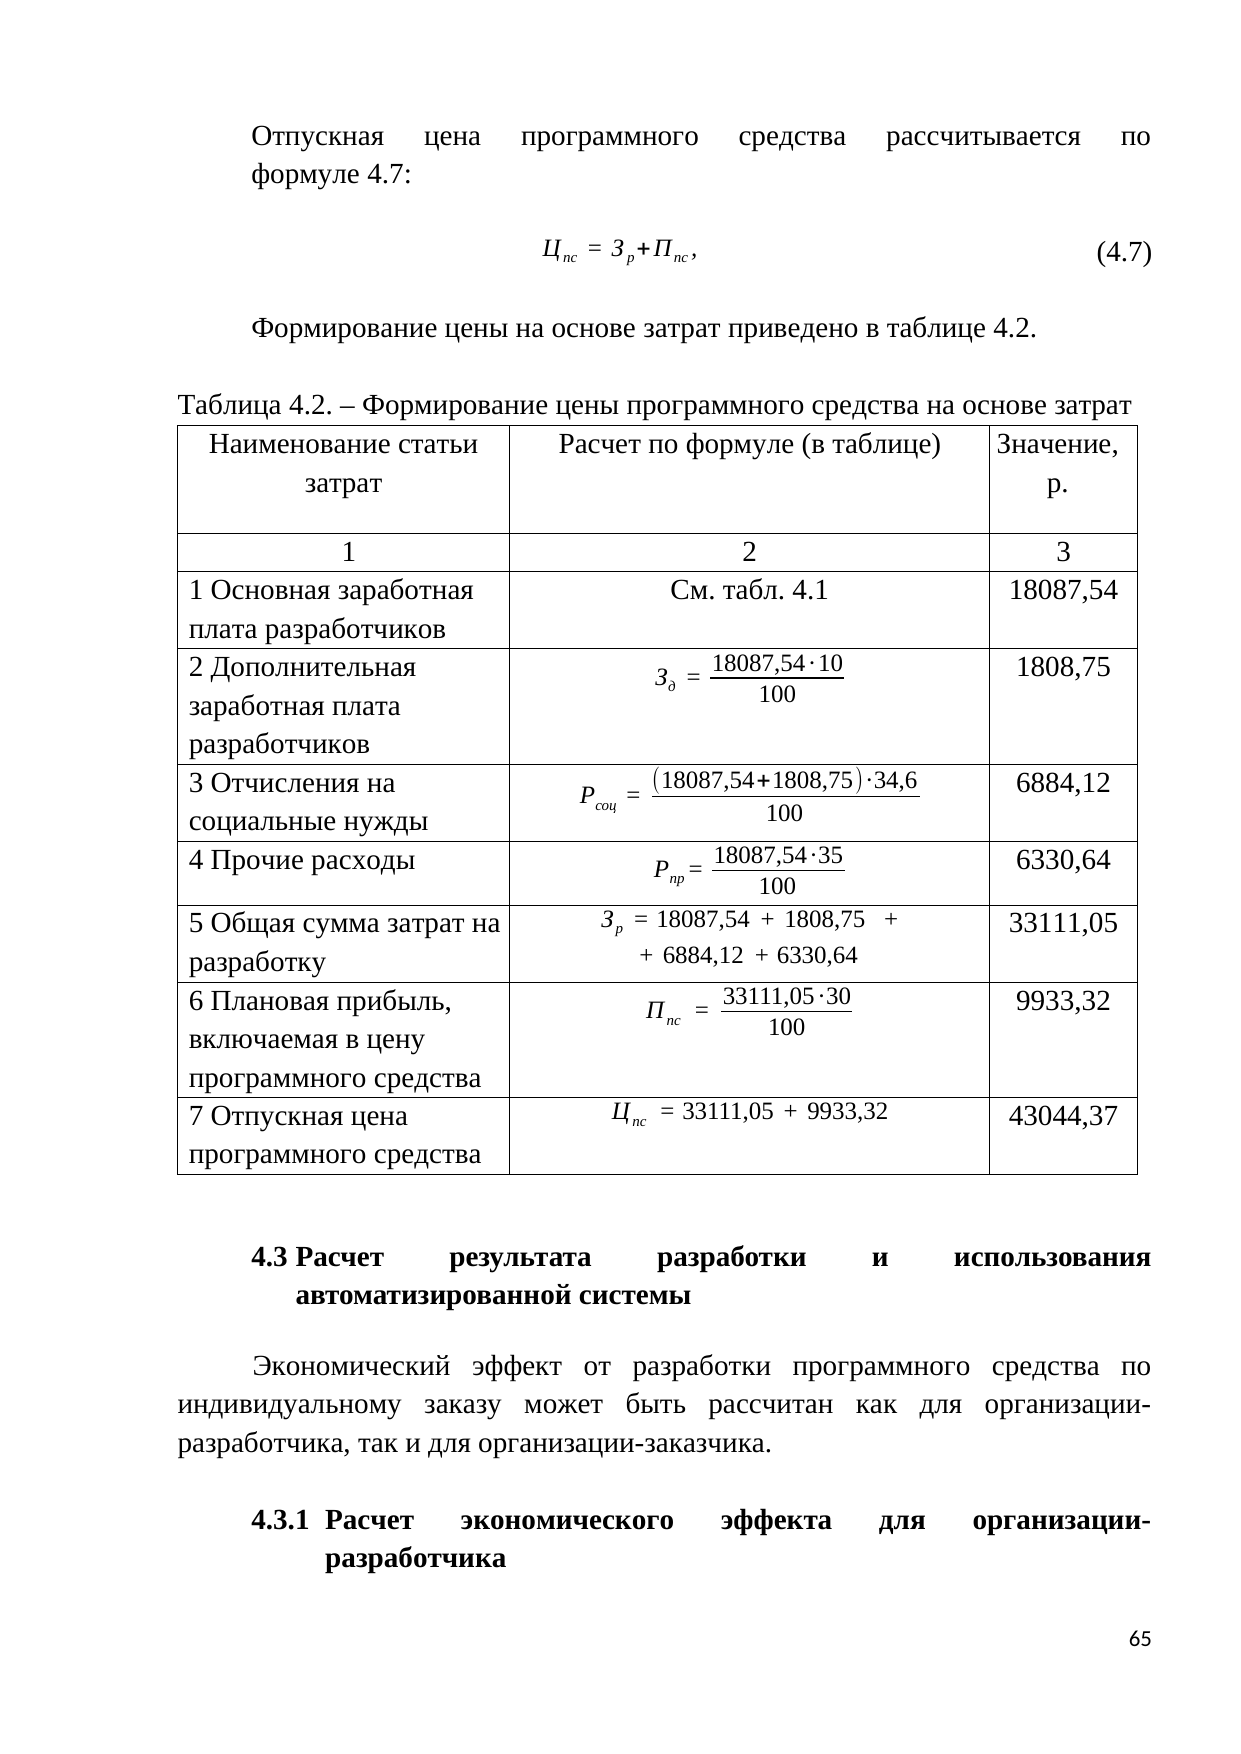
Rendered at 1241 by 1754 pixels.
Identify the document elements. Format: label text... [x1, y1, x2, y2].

table_cell [510, 842, 989, 904]
table_cell 1808,75 [990, 649, 1137, 764]
table_cell [510, 649, 989, 764]
list Экономический эффект от разработки программного средства по индивидуальному заказу может быть рассчитан как для организации-разработчика, так и для организации-заказчика. [177, 1348, 1152, 1458]
table_cell [510, 983, 989, 1097]
table_cell 6884,12 [990, 765, 1137, 841]
text Формирование цены на основе затрат приведено в таблице 4.2. [177, 310, 1152, 343]
table_header Значение, р. [990, 426, 1137, 533]
table_cell 43044,37 [990, 1098, 1137, 1174]
table_header Расчет по формуле (в таблице) [510, 426, 989, 533]
table_cell [510, 765, 989, 841]
table_cell 1 [178, 534, 509, 571]
list Расчет экономического эффекта для организации-разработчика [251, 1502, 1152, 1574]
table_header [177, 234, 1063, 271]
table_cell См. табл. 4.1 [510, 572, 989, 648]
table_cell [510, 906, 989, 982]
list Отпускная цена программного средства рассчитывается по формуле 4.7: [251, 118, 1152, 190]
table_cell 5 Общая сумма затрат на разработку [178, 906, 509, 982]
table_cell [510, 1098, 989, 1174]
table_cell 1 Основная заработная плата разработчиков [178, 572, 509, 648]
table_cell 6 Плановая прибыль, включаемая в цену программного средства [178, 983, 509, 1097]
table_cell 6330,64 [990, 842, 1137, 904]
table_header Наименование статьи затрат [178, 426, 509, 533]
table_cell 18087,54 [990, 572, 1137, 648]
table_cell 33111,05 [990, 906, 1137, 982]
text Таблица 4.2. – Формирование цены программного средства на основе затрат [177, 387, 1152, 420]
subtitle 4.3 Расчет результата разработки и использования автоматизированной системы [251, 1239, 1152, 1311]
table_cell 2 [510, 534, 989, 571]
table_cell 2 Дополнительная заработная плата разработчиков [178, 649, 509, 764]
table_cell 9933,32 [990, 983, 1137, 1097]
table_cell 3 Отчисления на социальные нужды [178, 765, 509, 841]
table_cell 3 [990, 534, 1137, 571]
table_cell 4 Прочие расходы [178, 842, 509, 904]
table_cell 7 Отпускная цена программного средства [178, 1098, 509, 1174]
table_header (4.7) [1063, 234, 1151, 271]
